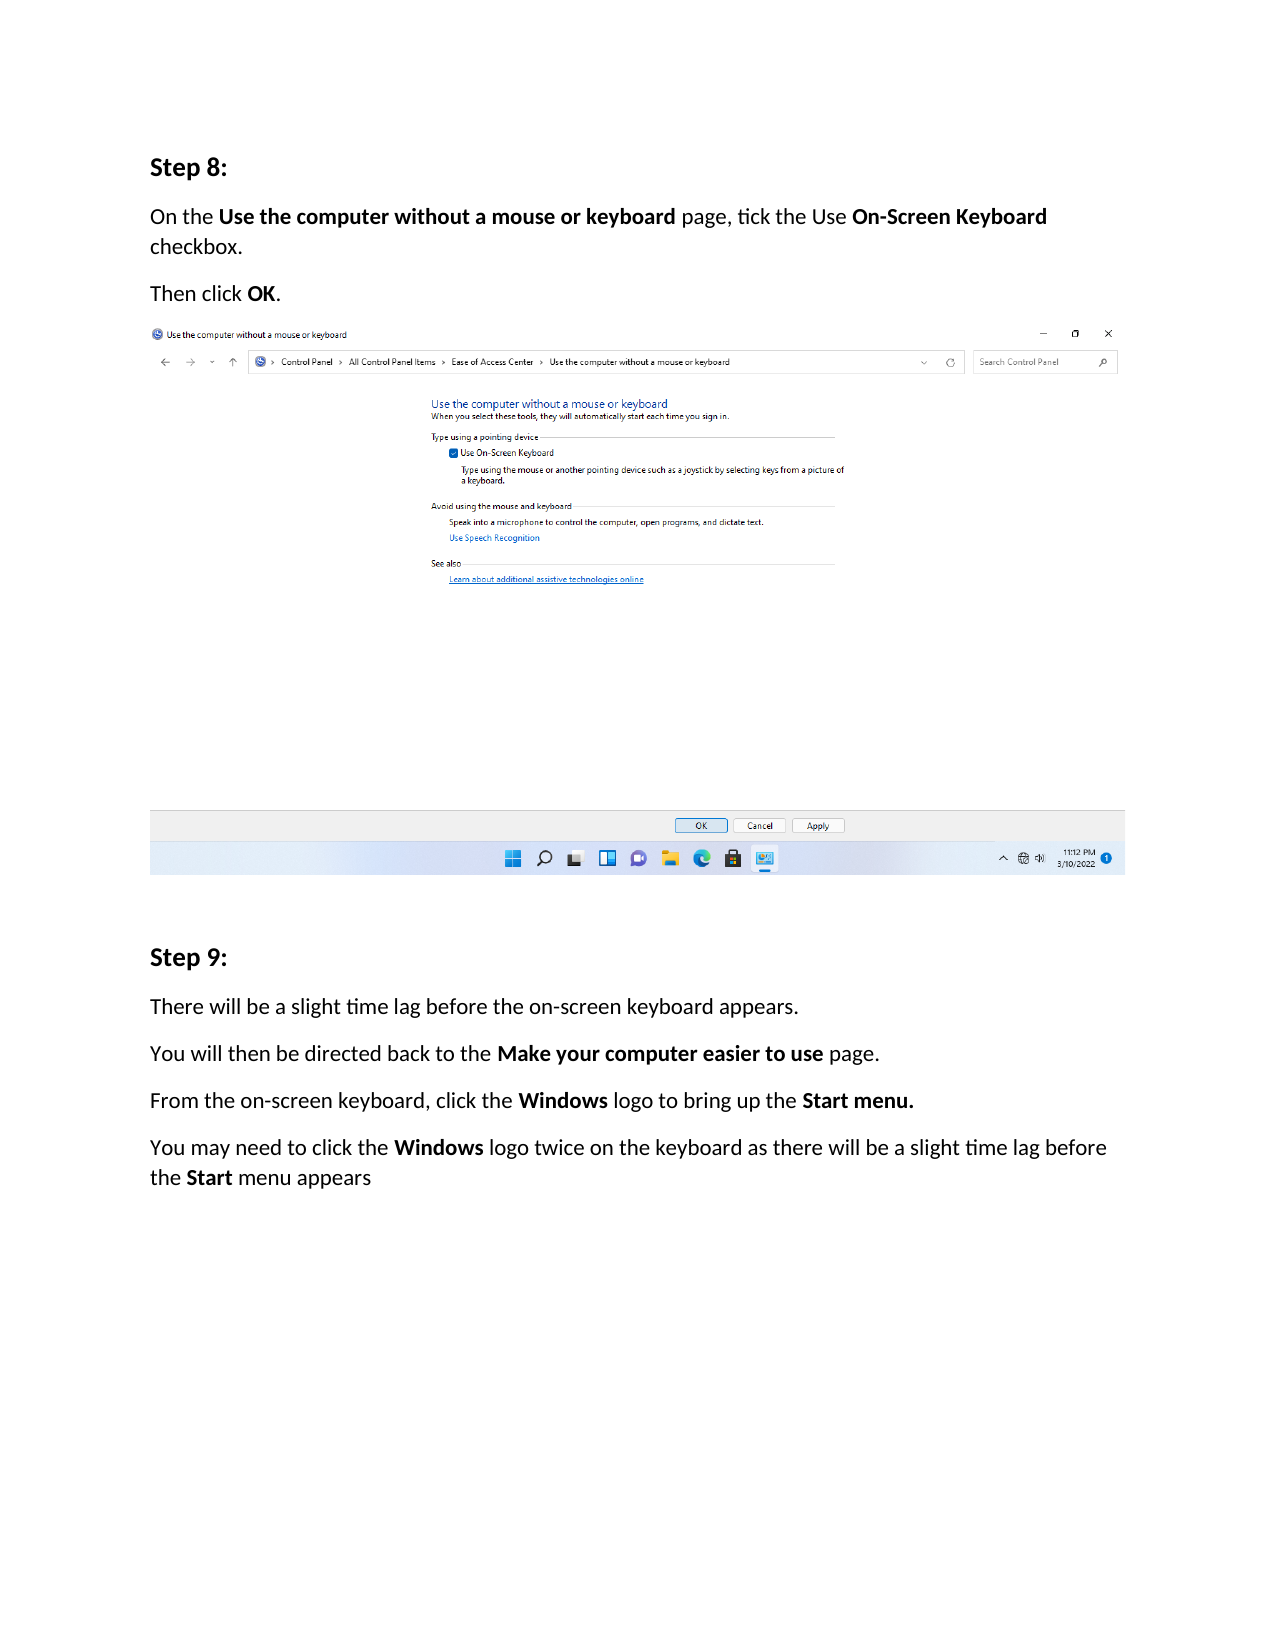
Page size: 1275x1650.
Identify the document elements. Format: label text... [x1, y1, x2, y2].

text From the on-screen keyboard, click the Windows logo to bring up the Start menu. [150, 1086, 1125, 1114]
text You may need to click the Windows logo twice on the keyboard as there will be a slight time lag before the Start menu appears [150, 1133, 1125, 1191]
text On the Use the computer without a mouse or keyboard page, tick the Use On-Screen Keyboard checkbox. [150, 202, 1125, 261]
text You will then be directed back to the Make your computer easier to use page. [150, 1039, 1125, 1067]
picture [150, 326, 1125, 875]
text There will be a slight time lag before the on-screen keyboard appears. [150, 992, 1125, 1020]
text Step 9: [150, 940, 1125, 973]
text Step 8: [150, 150, 1125, 183]
text Then click OK. [150, 279, 1125, 307]
